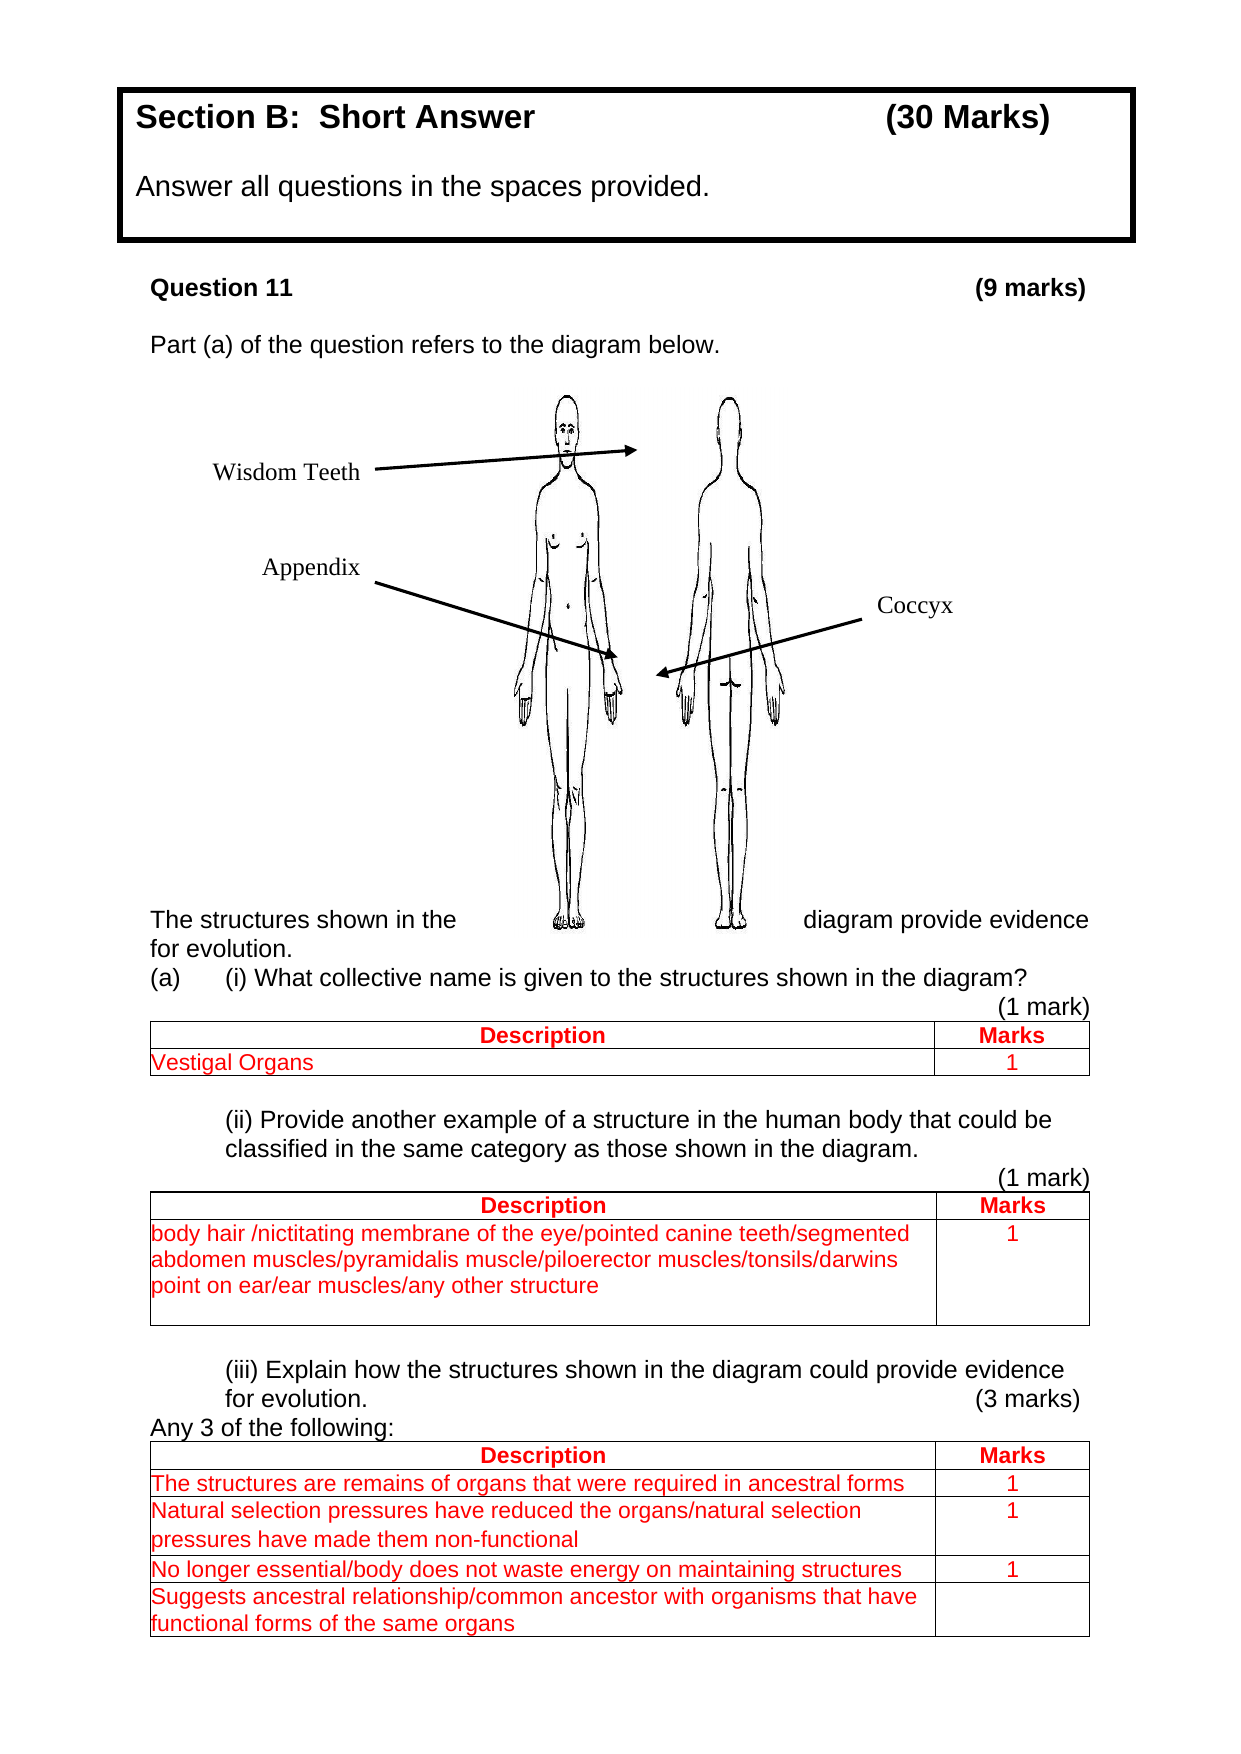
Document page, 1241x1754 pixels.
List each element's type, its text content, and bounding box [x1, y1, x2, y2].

table_cell 1 [937, 1220, 1089, 1325]
table_header Marks [935, 1022, 1089, 1048]
table_cell Vestigal Organs [151, 1049, 934, 1075]
table_header Marks [936, 1442, 1089, 1469]
table_cell 1 [936, 1556, 1089, 1582]
table_cell 1 [936, 1470, 1089, 1496]
table_cell No longer essential/body does not waste energy on maintaining structures [151, 1556, 935, 1582]
table_cell 1 [936, 1497, 1089, 1555]
text The structures shown in the diagram provide evidence for evolution. [150, 906, 1090, 963]
picture [510, 387, 788, 938]
text Any 3 of the following: [150, 1412, 1090, 1441]
table_header Description [151, 1022, 934, 1048]
text (iii) Explain how the structures shown in the diagram could provide evidence for evolution. (3 marks) [225, 1355, 1090, 1412]
text (1 mark) [150, 992, 1090, 1021]
table_header Description [151, 1193, 936, 1219]
table_cell The structures are remains of organs that were required in ancestral forms [151, 1470, 935, 1496]
table_cell Natural selection pressures have reduced the organs/natural selection pressures have made them non-functional [151, 1497, 935, 1555]
table_cell body hair /nictitating membrane of the eye/pointed canine teeth/segmented abdomen muscles/pyramidalis muscle/piloerector muscles/tonsils/darwins point on ear/ear muscles/any other structure [151, 1220, 936, 1325]
text (a) (i) What collective name is given to the structures shown in the diagram? [150, 963, 1090, 992]
text Question 11 (9 marks) [150, 273, 1090, 302]
table_cell 1 [935, 1049, 1089, 1075]
table_header Marks [937, 1193, 1089, 1219]
table_cell [936, 1583, 1089, 1636]
table_cell Suggests ancestral relationship/common ancestor with organisms that have functional forms of the same organs [151, 1583, 935, 1636]
text (1 mark) [150, 1163, 1090, 1191]
text Part (a) of the question refers to the diagram below. [150, 331, 1090, 359]
table_header Description [151, 1442, 935, 1469]
text (ii) Provide another example of a structure in the human body that could be classified in the same category as those shown in the diagram. [225, 1105, 1090, 1163]
